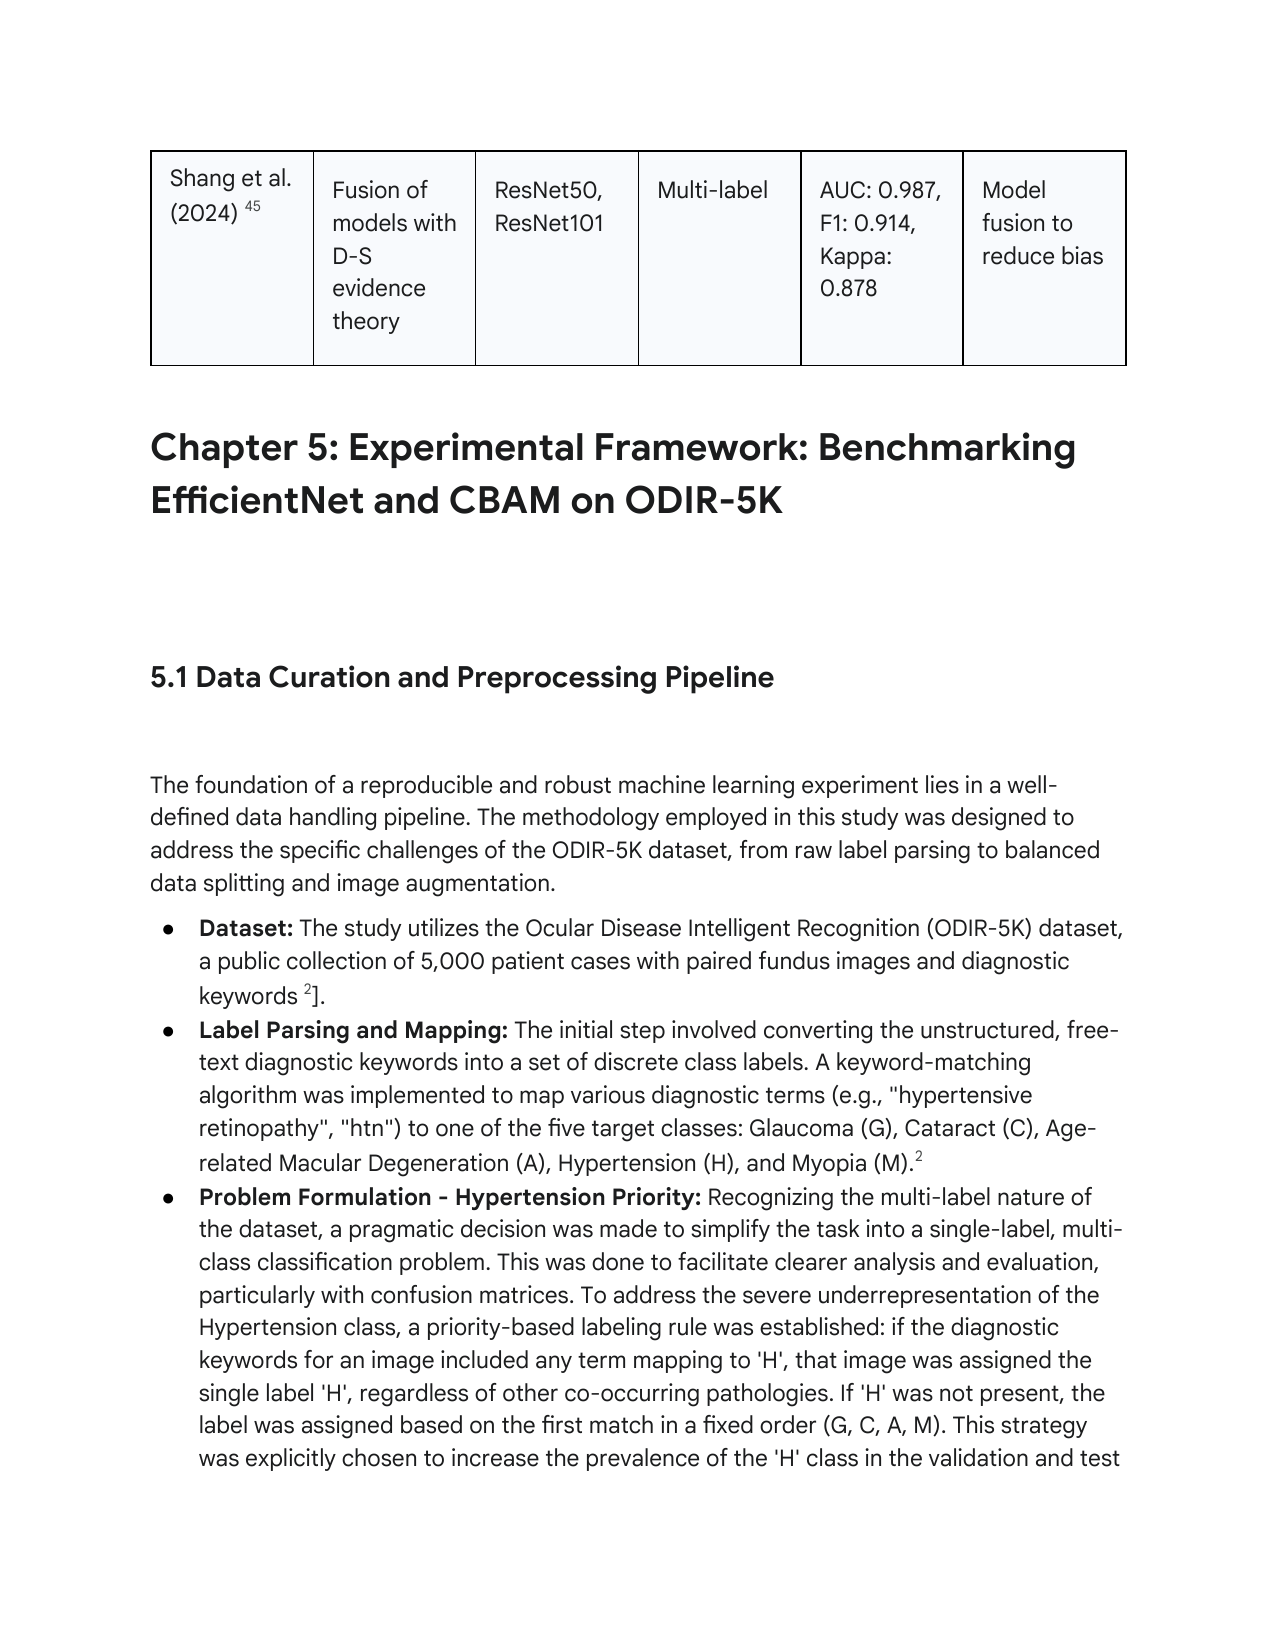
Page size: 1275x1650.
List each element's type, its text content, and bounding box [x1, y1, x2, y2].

table_cell Shang et al. (2024) 45 [152, 152, 313, 365]
list Dataset: The study utilizes the Ocular Disease Intelligent Recognition (ODIR-5K) dataset, a public collection of 5,000 patient cases with paired fundus images and diagnostic keywords 2]. [161, 914, 1125, 1011]
subtitle 5.1 Data Curation and Preprocessing Pipeline [150, 659, 1125, 696]
table_cell Model fusion to reduce bias [964, 152, 1125, 365]
table_cell Fusion of models with D-S evidence theory [314, 152, 475, 365]
table_cell Multi-label [639, 152, 800, 365]
list Label Parsing and Mapping: The initial step involved converting the unstructured, free-text diagnostic keywords into a set of discrete class labels. A keyword-matching algorithm was implemented to map various diagnostic terms (e.g., "hypertensive retinopathy", "htn") to one of the five target classes: Glaucoma (G), Cataract (C), Age-related Macular Degeneration (A), Hypertension (H), and Myopia (M).2 [161, 1016, 1125, 1178]
subtitle Chapter 5: Experimental Framework: Benchmarking EfficientNet and CBAM on ODIR-5K [150, 424, 1125, 524]
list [161, 1183, 1125, 1473]
table_cell ResNet50, ResNet101 [476, 152, 638, 365]
text The foundation of a reproducible and robust machine learning experiment lies in a well-defined data handling pipeline. The methodology employed in this study was designed to address the specific challenges of the ODIR-5K dataset, from raw label parsing to balanced data splitting and image augmentation. [150, 771, 1125, 898]
table_cell AUC: 0.987, F1: 0.914, Kappa: 0.878 [802, 152, 962, 365]
